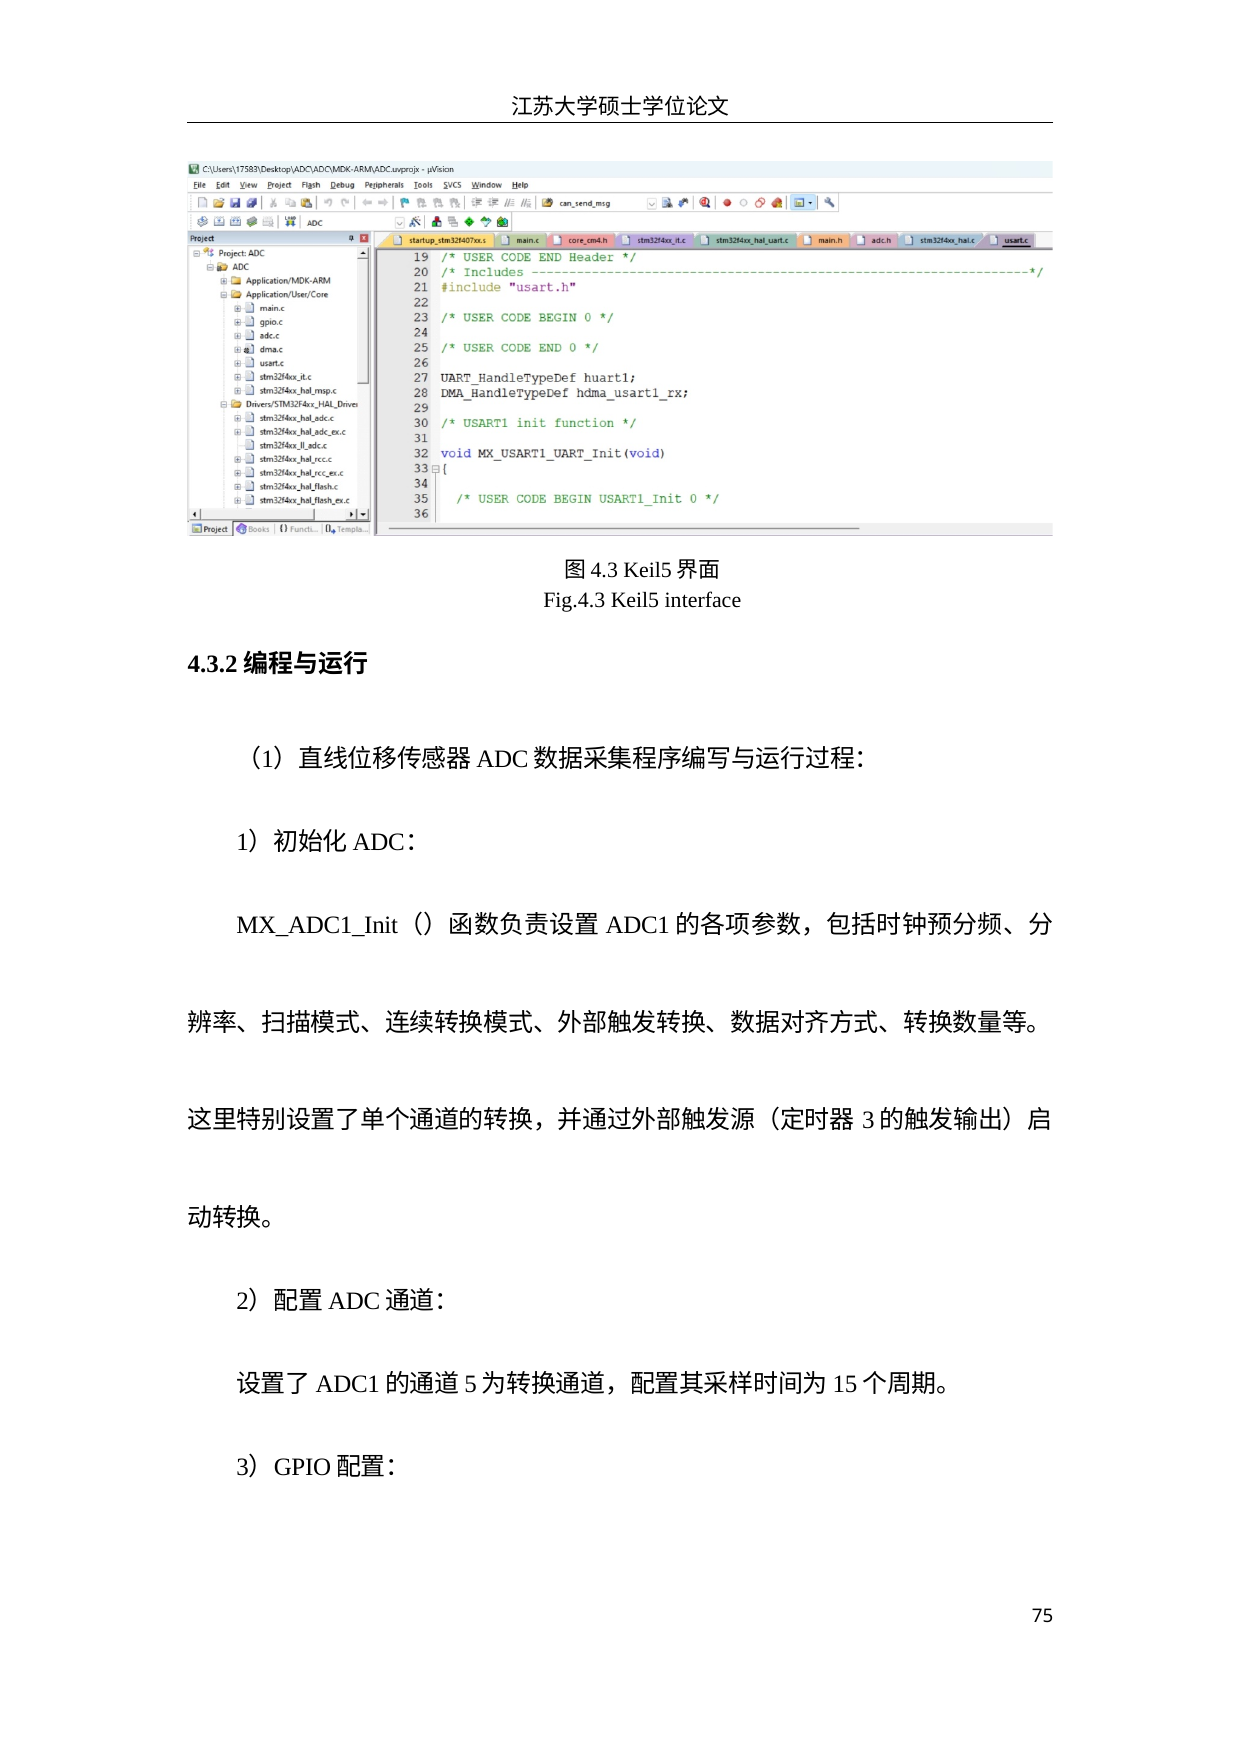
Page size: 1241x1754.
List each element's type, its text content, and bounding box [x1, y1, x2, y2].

text Fig.4.3 Keil5 interface [187, 584, 1053, 616]
text 图4.3 Keil5界面 [187, 551, 1053, 584]
text MX_ADC1_Init（）函数负责设置ADC1的各项参数，包括时钟预分频、分辨率、扫描模式、连续转换模式、外部触发转换、数据对齐方式、转换数量等。这里特别设置了单个通道的转换，并通过外部触发源（定时器3的触发输出）启动转换。 [187, 891, 1053, 1248]
text 设置了ADC1的通道5为转换通道，配置其采样时间为15个周期。 [187, 1349, 1053, 1414]
text 4.3.2 编程与运行 [187, 629, 1053, 694]
text 1）初始化ADC： [187, 807, 1053, 872]
text 2）配置ADC通道： [187, 1266, 1053, 1331]
text 3）GPIO配置： [187, 1432, 1053, 1497]
picture [187, 161, 1053, 536]
text （1）直线位移传感器ADC数据采集程序编写与运行过程： [187, 724, 1053, 789]
